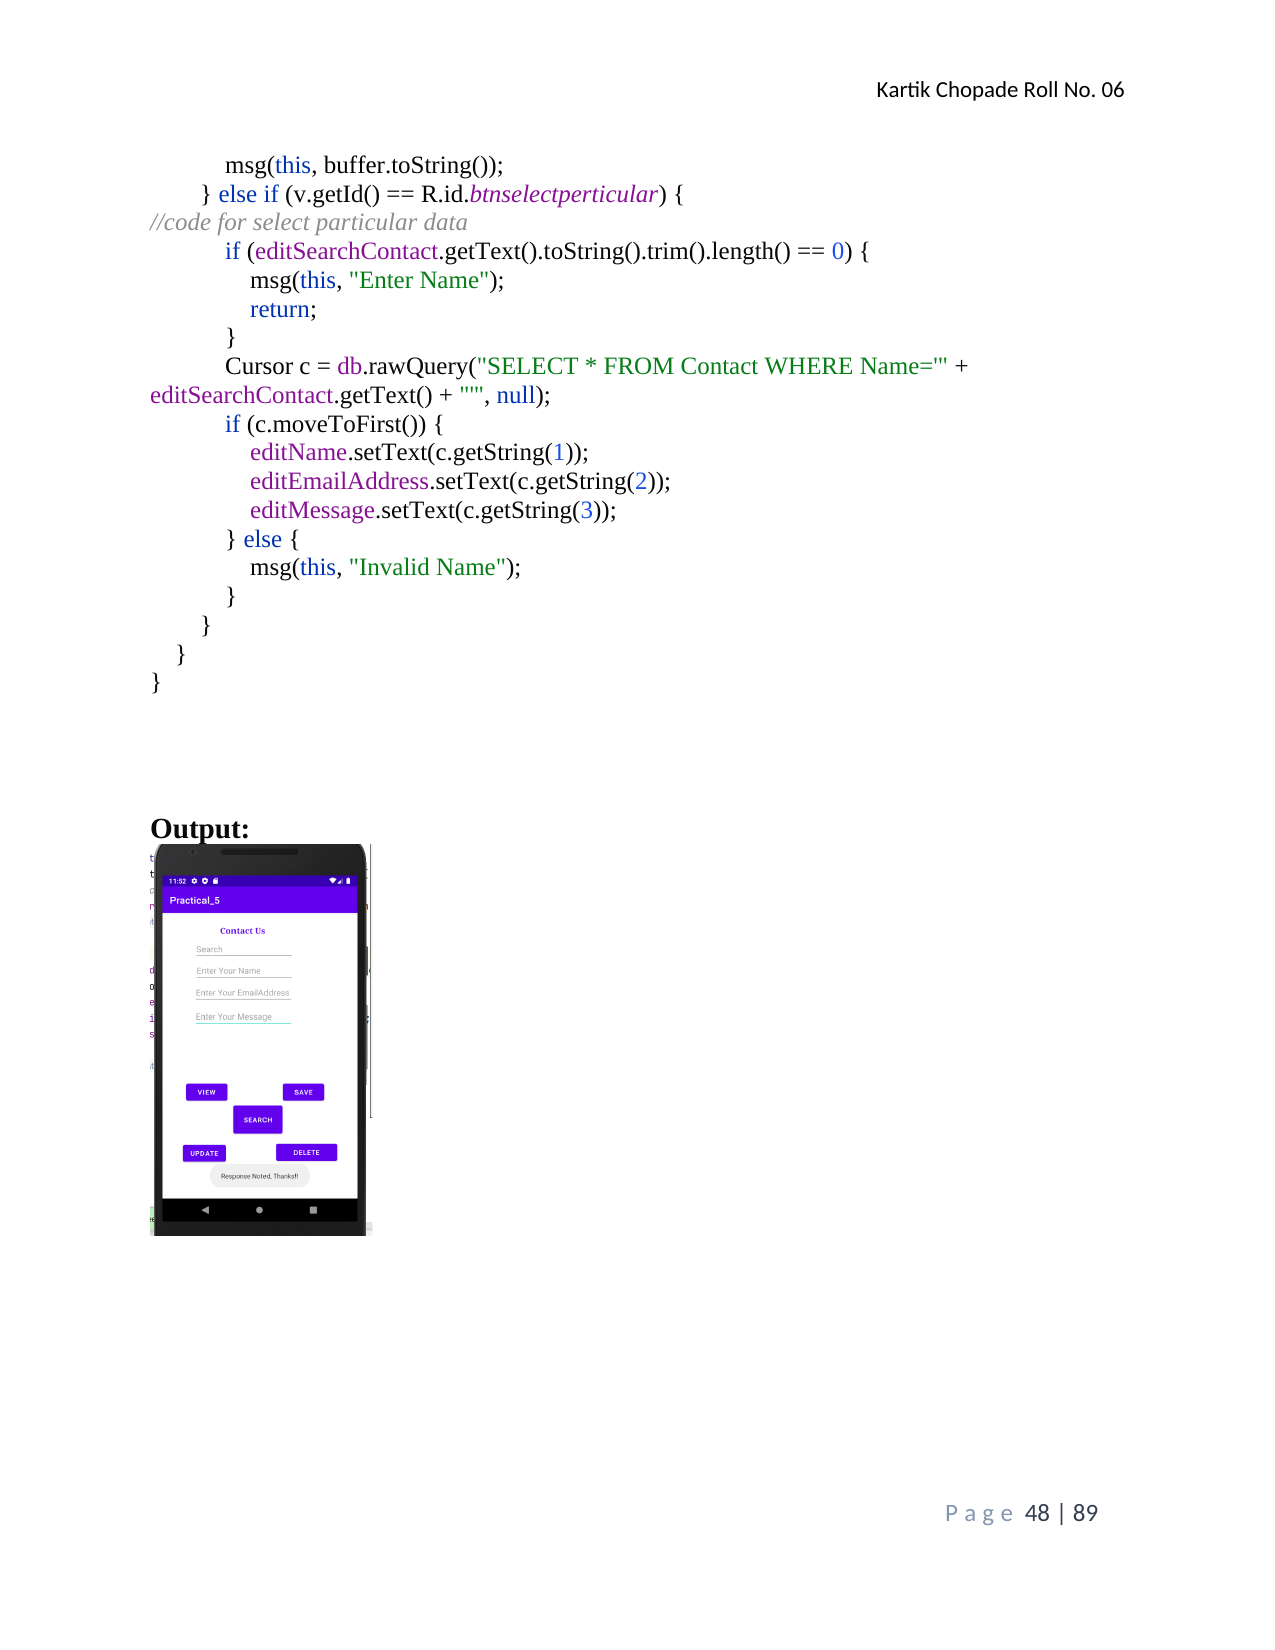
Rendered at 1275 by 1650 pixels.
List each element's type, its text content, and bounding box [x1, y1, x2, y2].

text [150, 150, 1125, 696]
text Output: [150, 811, 1125, 845]
picture [150, 844, 373, 1236]
